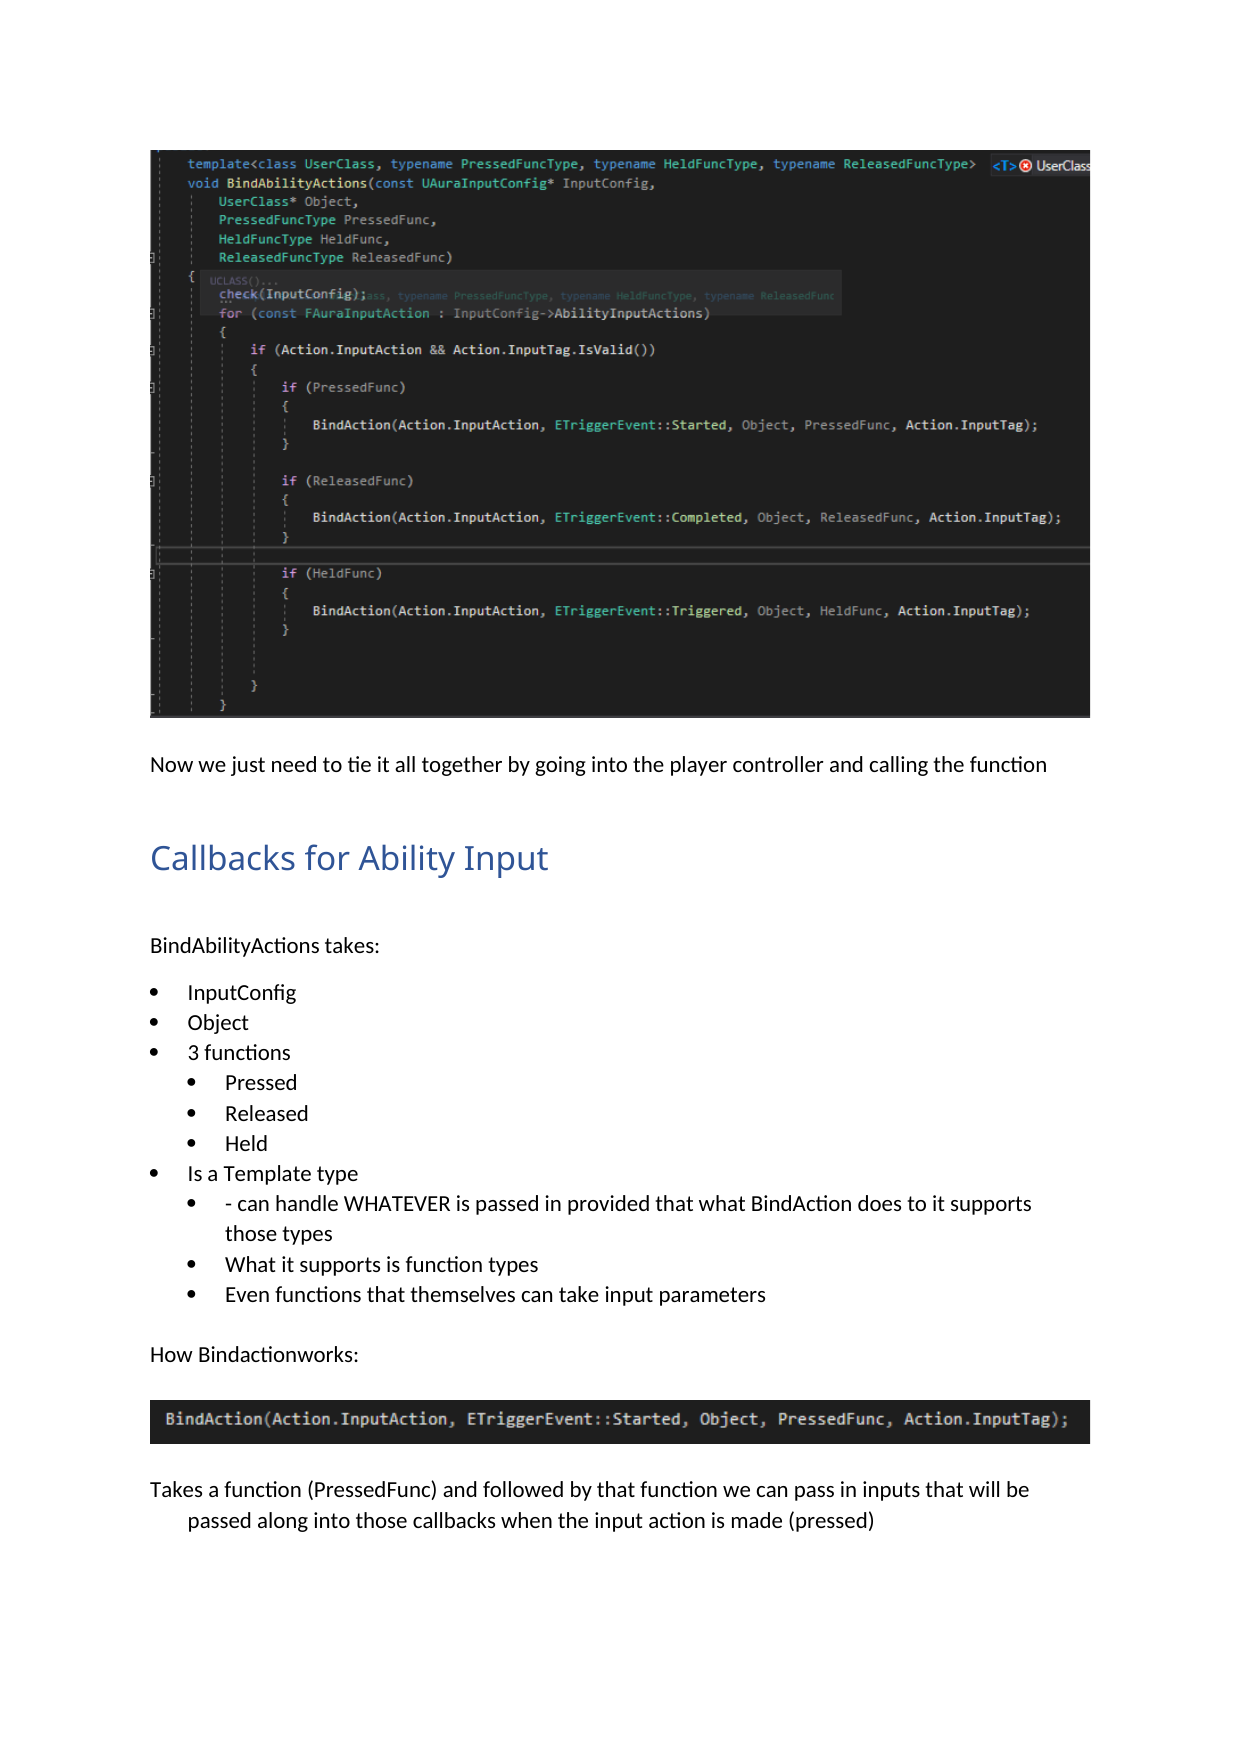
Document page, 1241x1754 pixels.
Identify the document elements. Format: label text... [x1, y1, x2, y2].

list Takes a function (PressedFunc) and followed by that function we can pass in inputs that will be passed along into those callbacks when the input action is made (pressed) [150, 1476, 1090, 1534]
picture [150, 1400, 1091, 1444]
list Even functions that themselves can take input parameters [187, 1280, 1090, 1308]
list - can handle WHATEVER is passed in provided that what BindAction does to it supports those types [187, 1189, 1090, 1247]
list InputConfig [150, 978, 1090, 1006]
list Held [187, 1129, 1090, 1157]
list Now we just need to tie it all together by going into the player controller and calling the function [150, 750, 1090, 778]
list Released [187, 1099, 1090, 1127]
list What it supports is function types [187, 1250, 1090, 1278]
picture [150, 150, 1091, 718]
text BindAbilityActions takes: [150, 931, 1090, 959]
list Is a Template type [150, 1159, 1090, 1187]
list How Bindactionworks: [150, 1340, 1090, 1368]
list 3 functions [150, 1038, 1090, 1066]
list Pressed [187, 1068, 1090, 1096]
list Object [150, 1008, 1090, 1036]
subtitle Callbacks for Ability Input [150, 835, 1090, 881]
